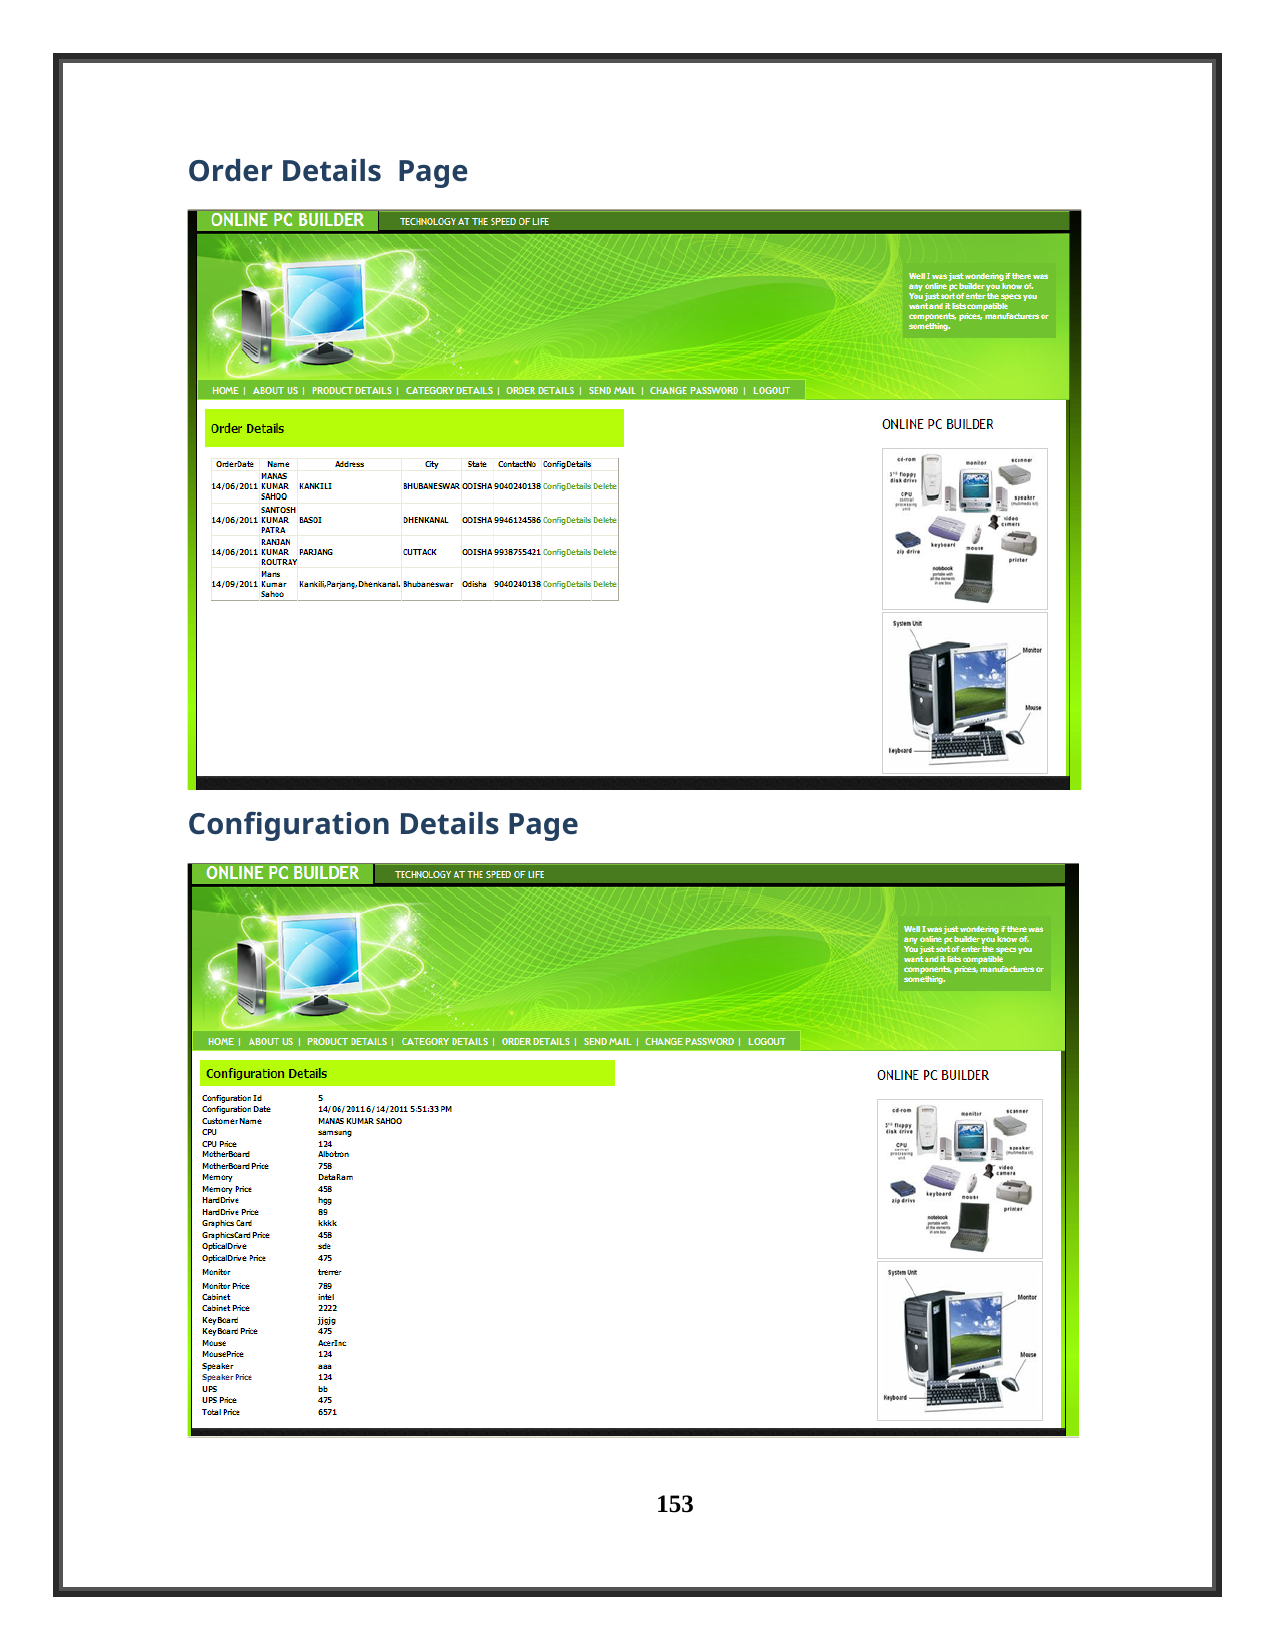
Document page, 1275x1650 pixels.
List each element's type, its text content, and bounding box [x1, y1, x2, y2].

picture [187, 209, 1082, 790]
text Order Details Page [187, 150, 1087, 190]
text Configuration Details Page [187, 803, 1087, 843]
picture [187, 863, 1079, 1438]
